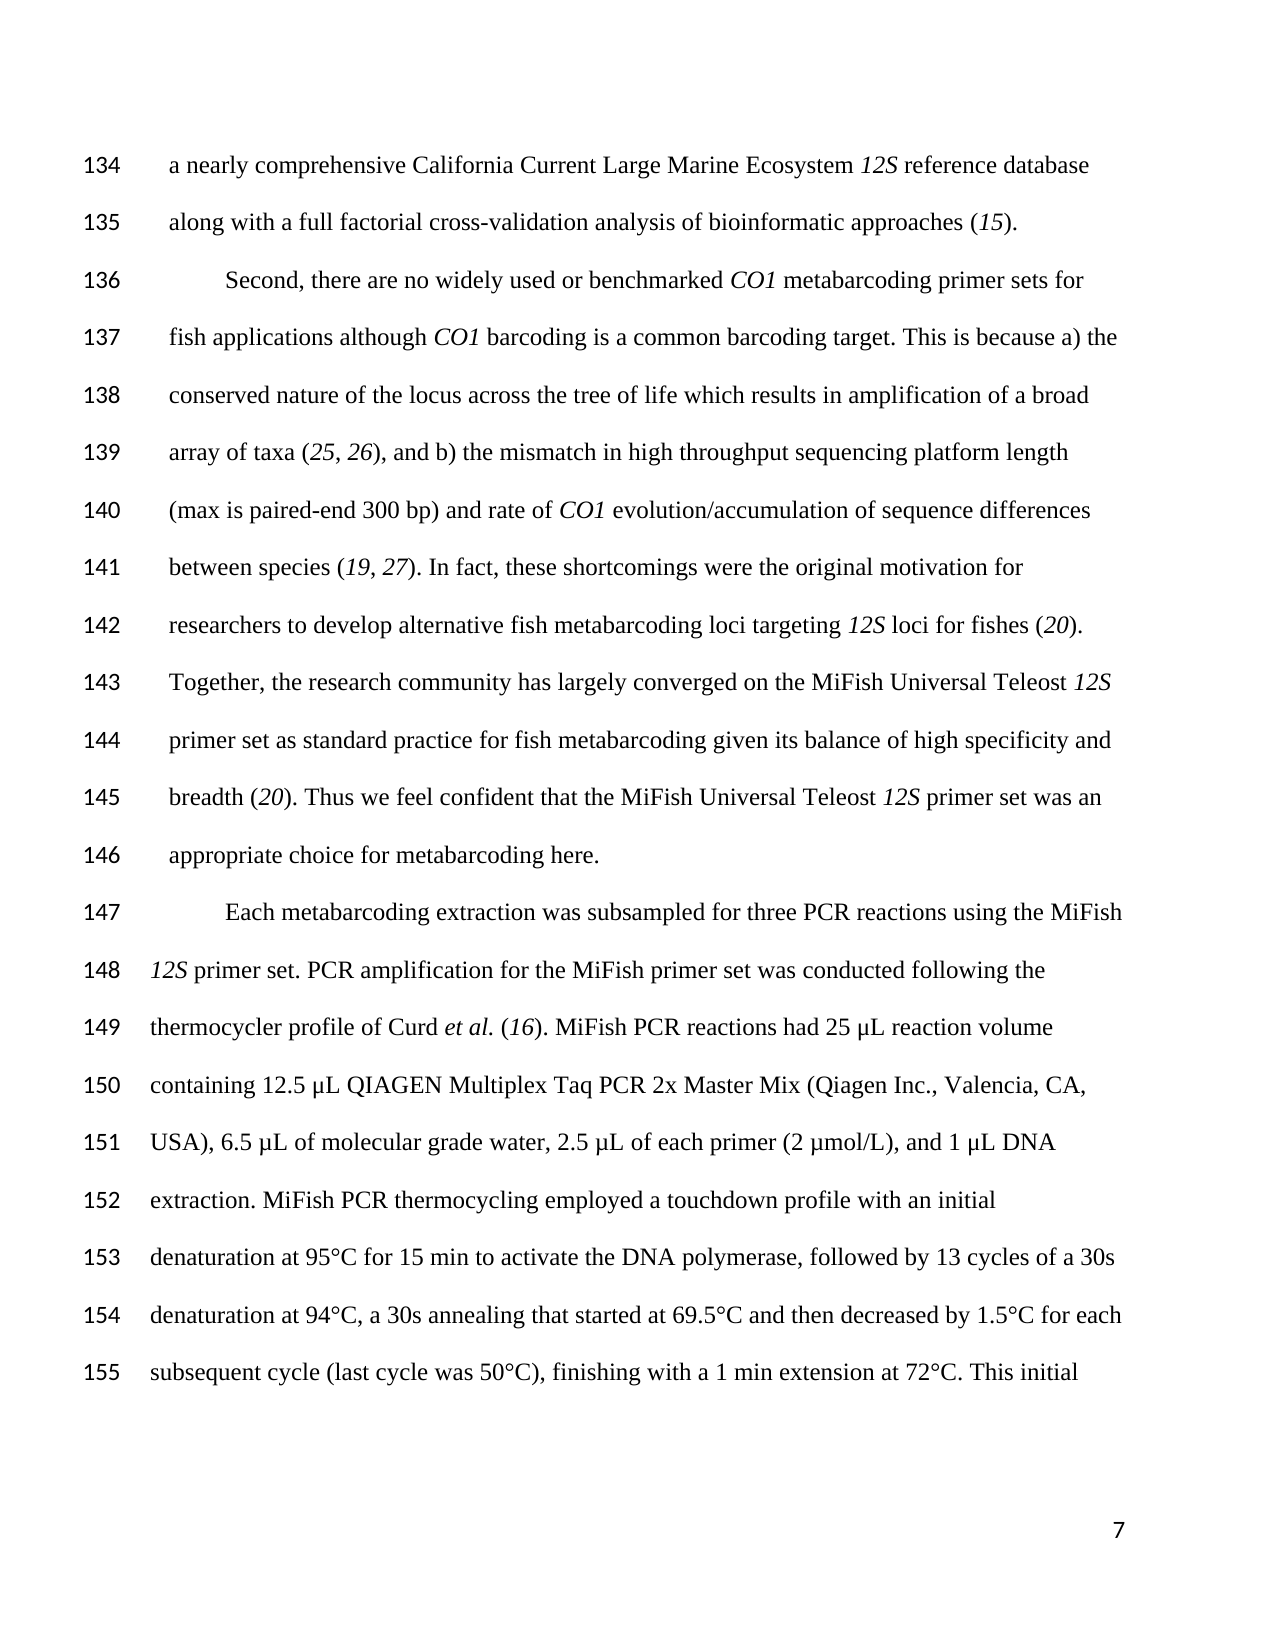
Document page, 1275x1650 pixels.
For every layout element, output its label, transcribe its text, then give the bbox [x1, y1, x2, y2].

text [169, 150, 1125, 236]
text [150, 897, 1125, 1386]
text Second, there are no widely used or benchmarked CO1 metabarcoding primer sets for fish applications although CO1 barcoding is a common barcoding target. This is because a) the conserved nature of the locus across the tree of life which results in amplification of a broad array of taxa (25, 26), and b) the mismatch in high throughput sequencing platform length (max is paired-end 300 bp) and rate of CO1 evolution/accumulation of sequence differences between species (19, 27). In fact, these shortcomings were the original motivation for researchers to develop alternative fish metabarcoding loci targeting 12S loci for fishes (20). Together, the research community has largely converged on the MiFish Universal Teleost 12S primer set as standard practice for fish metabarcoding given its balance of high specificity and breadth (20). Thus we feel confident that the MiFish Universal Teleost 12S primer set was an appropriate choice for metabarcoding here. [169, 265, 1125, 869]
